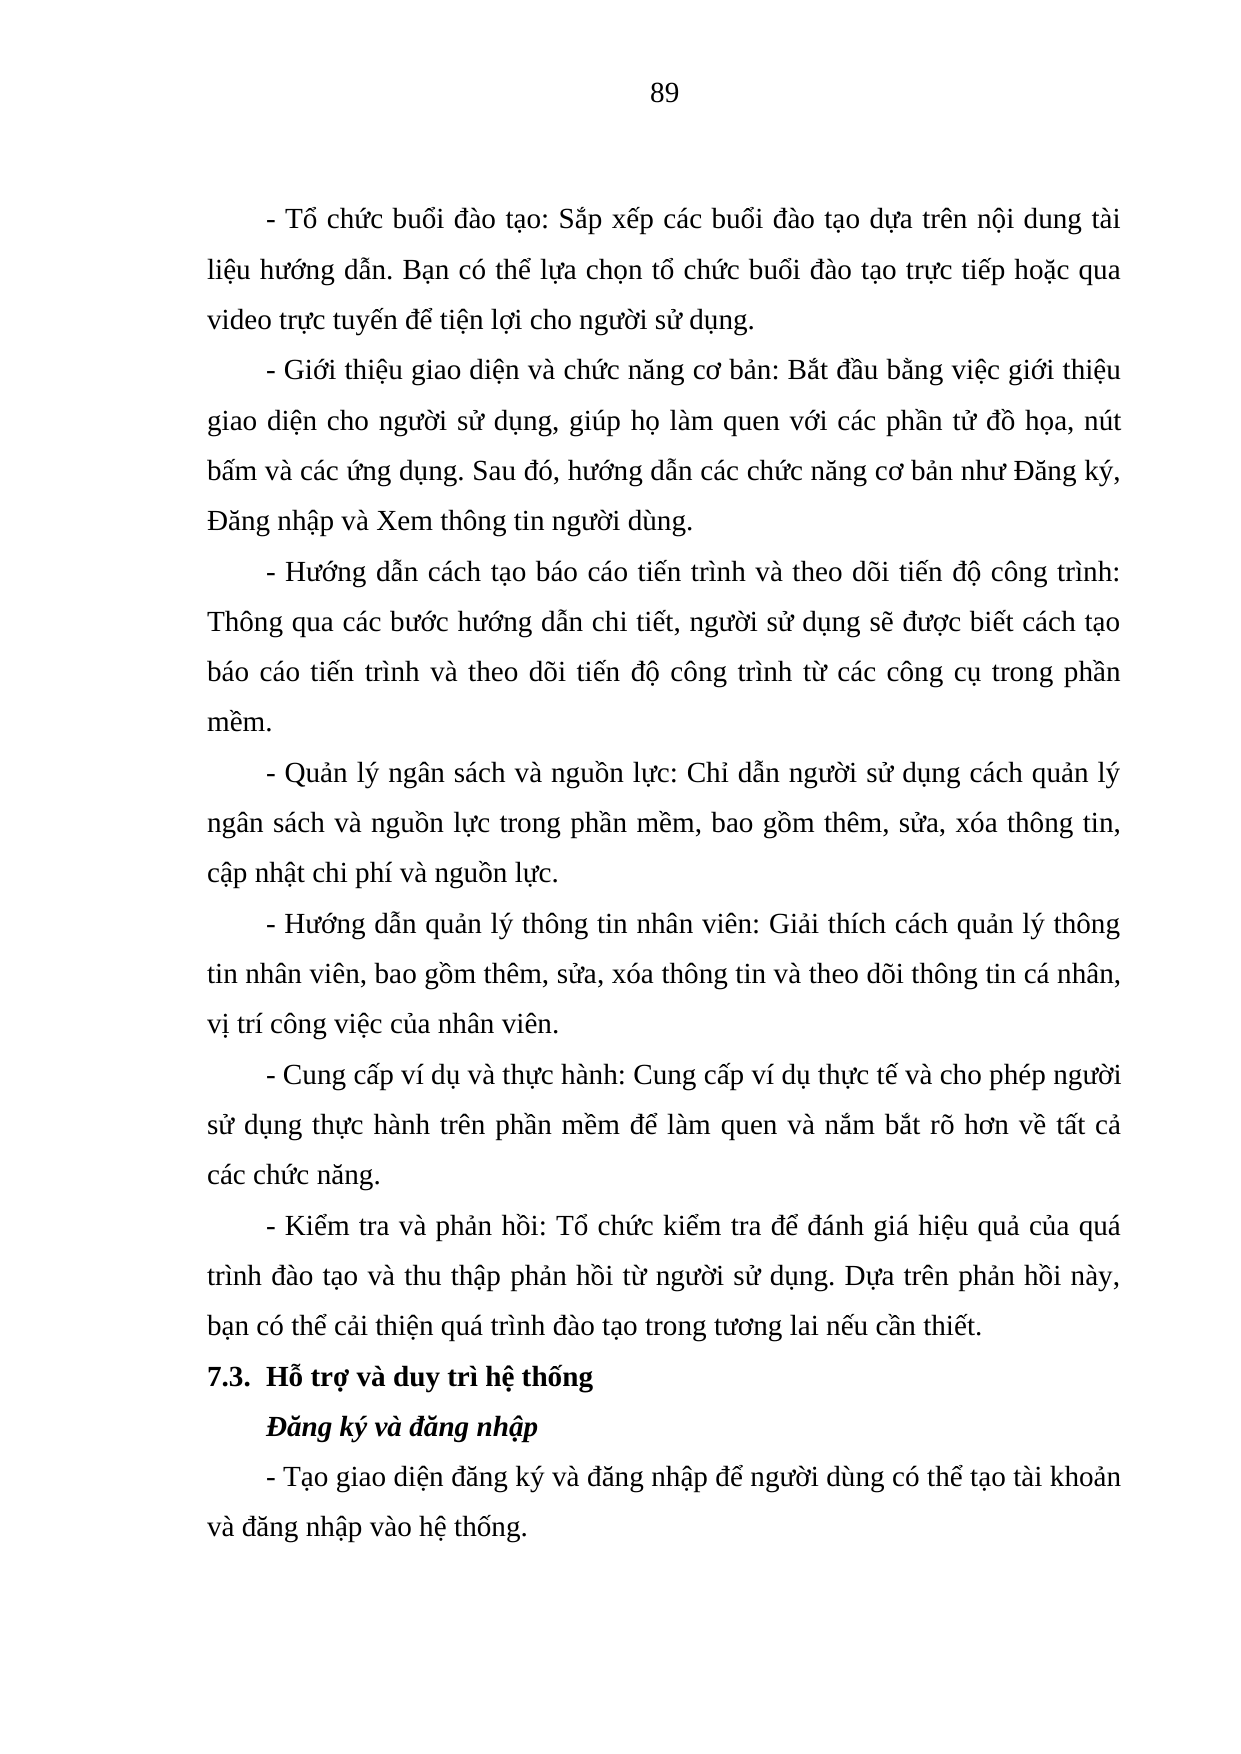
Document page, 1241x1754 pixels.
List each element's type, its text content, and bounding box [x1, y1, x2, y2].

text - Tổ chức buổi đào tạo: Sắp xếp các buổi đào tạo dựa trên nội dung tài liệu hướng dẫn. Bạn có thể lựa chọn tổ chức buổi đào tạo trực tiếp hoặc qua video trực tuyến để tiện lợi cho người sử dụng. [207, 201, 1122, 336]
text - Kiểm tra và phản hồi: Tổ chức kiểm tra để đánh giá hiệu quả của quá trình đào tạo và thu thập phản hồi từ người sử dụng. Dựa trên phản hồi này, bạn có thể cải thiện quá trình đào tạo trong tương lai nếu cần thiết. [207, 1208, 1122, 1342]
text - Cung cấp ví dụ và thực hành: Cung cấp ví dụ thực tế và cho phép người sử dụng thực hành trên phần mềm để làm quen và nắm bắt rõ hơn về tất cả các chức năng. [207, 1057, 1122, 1191]
text - Hướng dẫn quản lý thông tin nhân viên: Giải thích cách quản lý thông tin nhân viên, bao gồm thêm, sửa, xóa thông tin và theo dõi thông tin cá nhân, vị trí công việc của nhân viên. [207, 906, 1122, 1040]
text - Hướng dẫn cách tạo báo cáo tiến trình và theo dõi tiến độ công trình: Thông qua các bước hướng dẫn chi tiết, người sử dụng sẽ được biết cách tạo báo cáo tiến trình và theo dõi tiến độ công trình từ các công cụ trong phần mềm. [207, 554, 1122, 738]
text - Tạo giao diện đăng ký và đăng nhập để người dùng có thể tạo tài khoản và đăng nhập vào hệ thống. [207, 1459, 1122, 1543]
subtitle Hỗ trợ và duy trì hệ thống [207, 1359, 1122, 1392]
text - Giới thiệu giao diện và chức năng cơ bản: Bắt đầu bằng việc giới thiệu giao diện cho người sử dụng, giúp họ làm quen với các phần tử đồ họa, nút bấm và các ứng dụng. Sau đó, hướng dẫn các chức năng cơ bản như Đăng ký, Đăng nhập và Xem thông tin người dùng. [207, 352, 1122, 537]
text Đăng ký và đăng nhập [207, 1409, 1122, 1442]
text - Quản lý ngân sách và nguồn lực: Chỉ dẫn người sử dụng cách quản lý ngân sách và nguồn lực trong phần mềm, bao gồm thêm, sửa, xóa thông tin, cập nhật chi phí và nguồn lực. [207, 755, 1122, 889]
